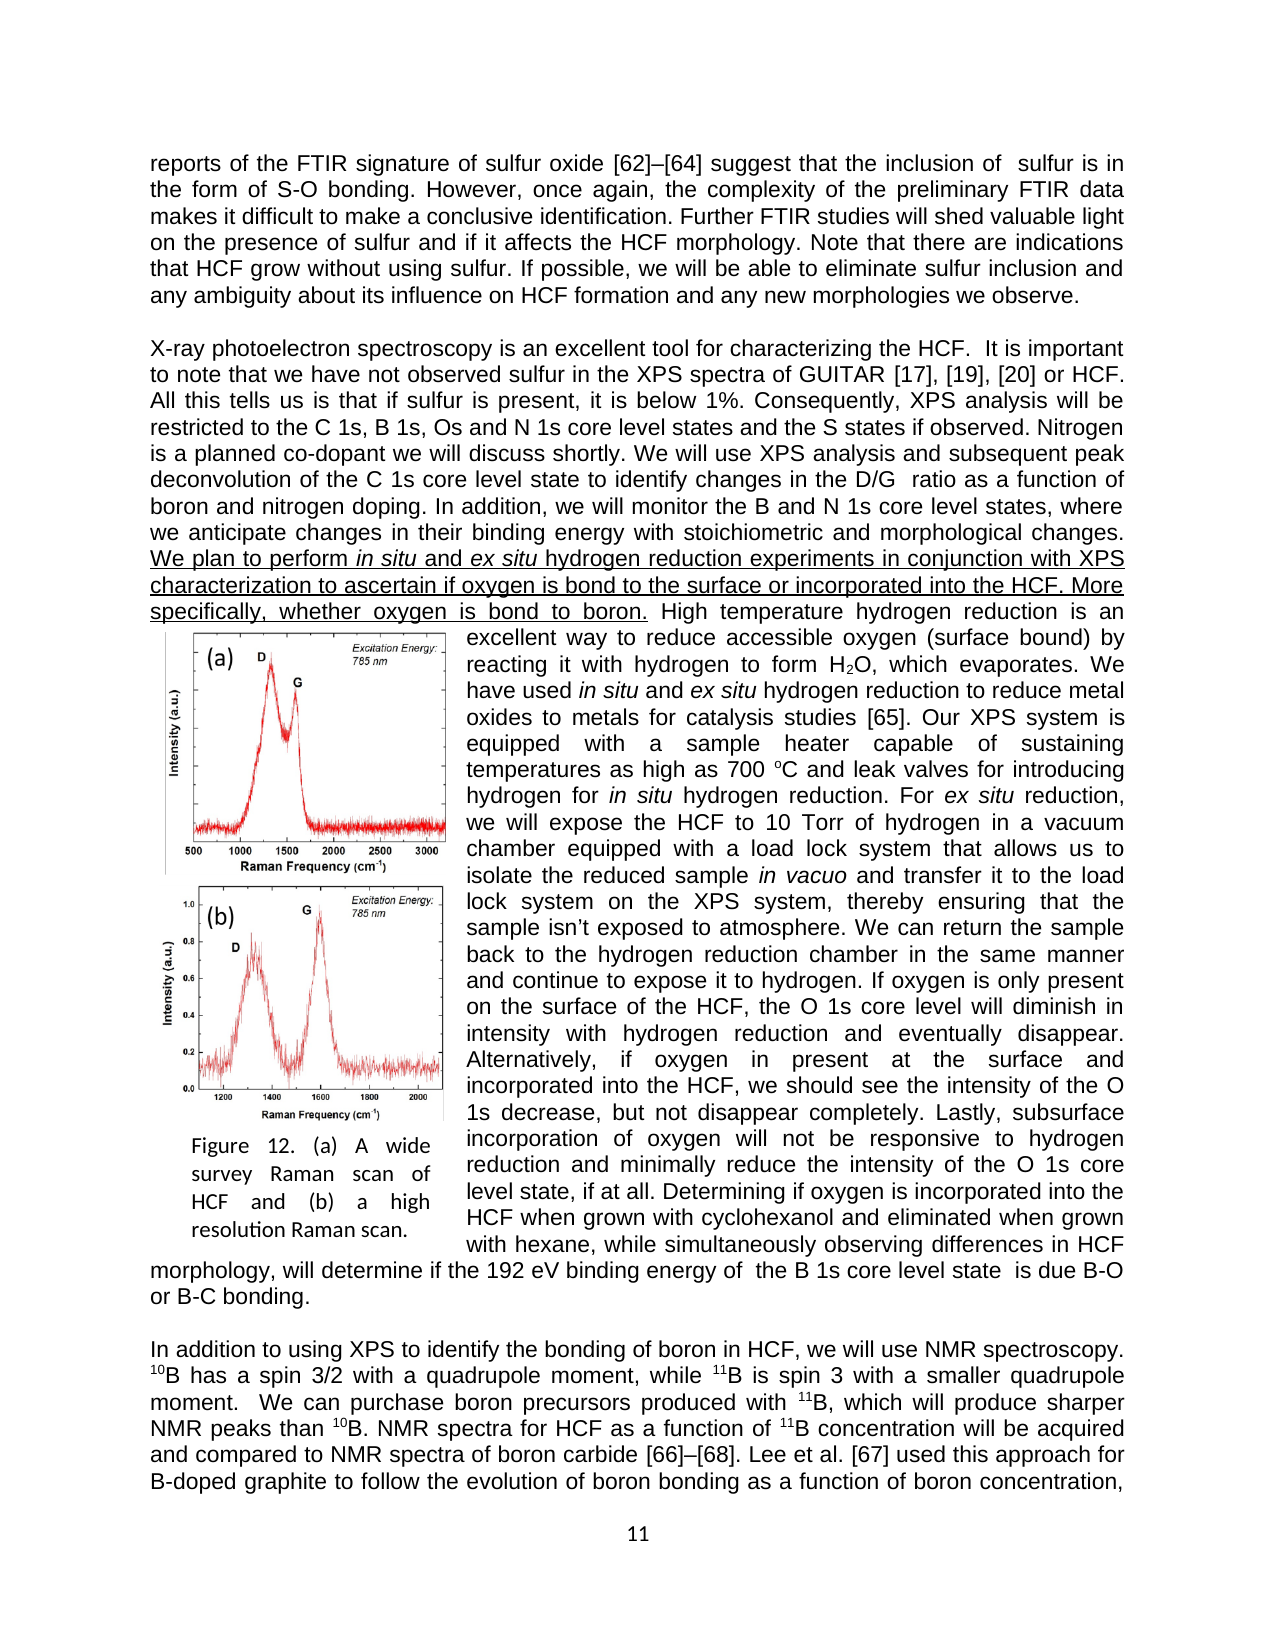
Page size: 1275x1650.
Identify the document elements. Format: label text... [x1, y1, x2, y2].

text X-ray photoelectron spectroscopy is an excellent tool for characterizing the HCF. It is important to note that we have not observed sulfur in the XPS spectra of GUITAR [17], [19], [20] or HCF. All this tells us is that if sulfur is present, it is below 1%. Consequently, XPS analysis will be restricted to the C 1s, B 1s, Os and N 1s core level states and the S states if observed. Nitrogen is a planned co-dopant we will discuss shortly. We will use XPS analysis and subsequent peak deconvolution of the C 1s core level state to identify changes in the D/G ratio as a function of boron and nitrogen doping. In addition, we will monitor the B and N 1s core level states, where we anticipate changes in their binding energy with stoichiometric and morphological changes. We plan to perform in situ and ex situ hydrogen reduction experiments in conjunction with XPS characterization to ascertain if oxygen is bond to the surface or incorporated into the HCF. More specifically, whether oxygen is bond to boron. High temperature hydrogen reduction is an excellent way to reduce accessible oxygen (surface bound) by reacting it with hydrogen to form H2O, which evaporates. We have used in situ and ex situ hydrogen reduction to reduce metal oxides to metals for catalysis studies [65]. Our XPS system is equipped with a sample heater capable of sustaining temperatures as high as 700 oC and leak valves for introducing hydrogen for in situ hydrogen reduction. For ex situ reduction, we will expose the HCF to 10 Torr of hydrogen in a vacuum chamber equipped with a load lock system that allows us to isolate the reduced sample in vacuo and transfer it to the load lock system on the XPS system, thereby ensuring that the sample isn’t exposed to atmosphere. We can return the sample back to the hydrogen reduction chamber in the same manner and continue to expose it to hydrogen. If oxygen is only present on the surface of the HCF, the O 1s core level will diminish in intensity with hydrogen reduction and eventually disappear. Alternatively, if oxygen in present at the surface and incorporated into the HCF, we should see the intensity of the O 1s decrease, but not disappear completely. Lastly, subsurface incorporation of oxygen will not be responsive to hydrogen reduction and minimally reduce the intensity of the O 1s core level state, if at all. Determining if oxygen is incorporated into the HCF when grown with cyclohexanol and eliminated when grown with hexane, while simultaneously observing differences in HCF morphology, will determine if the 192 eV binding energy of the B 1s core level state is due B-O or B-C bonding. [150, 334, 1125, 568]
text X-ray photoelectron spectroscopy is an excellent tool for characterizing the HCF. It is important to note that we have not observed sulfur in the XPS spectra of GUITAR [17], [19], [20] or HCF. All this tells us is that if sulfur is present, it is below 1%. Consequently, XPS analysis will be restricted to the C 1s, B 1s, Os and N 1s core level states and the S states if observed. Nitrogen is a planned co-dopant we will discuss shortly. We will use XPS analysis and subsequent peak deconvolution of the C 1s core level state to identify changes in the D/G ratio as a function of boron and nitrogen doping. In addition, we will monitor the B and N 1s core level states, where we anticipate changes in their binding energy with stoichiometric and morphological changes. We plan to perform in situ and ex situ hydrogen reduction experiments in conjunction with XPS characterization to ascertain if oxygen is bond to the surface or incorporated into the HCF. More specifically, whether oxygen is bond to boron. High temperature hydrogen reduction is an excellent way to reduce accessible oxygen (surface bound) by reacting it with hydrogen to form H2O, which evaporates. We have used in situ and ex situ hydrogen reduction to reduce metal oxides to metals for catalysis studies [65]. Our XPS system is equipped with a sample heater capable of sustaining temperatures as high as 700 oC and leak valves for introducing hydrogen for in situ hydrogen reduction. For ex situ reduction, we will expose the HCF to 10 Torr of hydrogen in a vacuum chamber equipped with a load lock system that allows us to isolate the reduced sample in vacuo and transfer it to the load lock system on the XPS system, thereby ensuring that the sample isn’t exposed to atmosphere. We can return the sample back to the hydrogen reduction chamber in the same manner and continue to expose it to hydrogen. If oxygen is only present on the surface of the HCF, the O 1s core level will diminish in intensity with hydrogen reduction and eventually disappear. Alternatively, if oxygen in present at the surface and incorporated into the HCF, we should see the intensity of the O 1s decrease, but not disappear completely. Lastly, subsurface incorporation of oxygen will not be responsive to hydrogen reduction and minimally reduce the intensity of the O 1s core level state, if at all. Determining if oxygen is incorporated into the HCF when grown with cyclohexanol and eliminated when grown with hexane, while simultaneously observing differences in HCF morphology, will determine if the 192 eV binding energy of the B 1s core level state is due B-O or B-C bonding. [150, 569, 1125, 1309]
picture [159, 632, 446, 1121]
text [150, 1336, 1125, 1494]
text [150, 150, 1125, 308]
